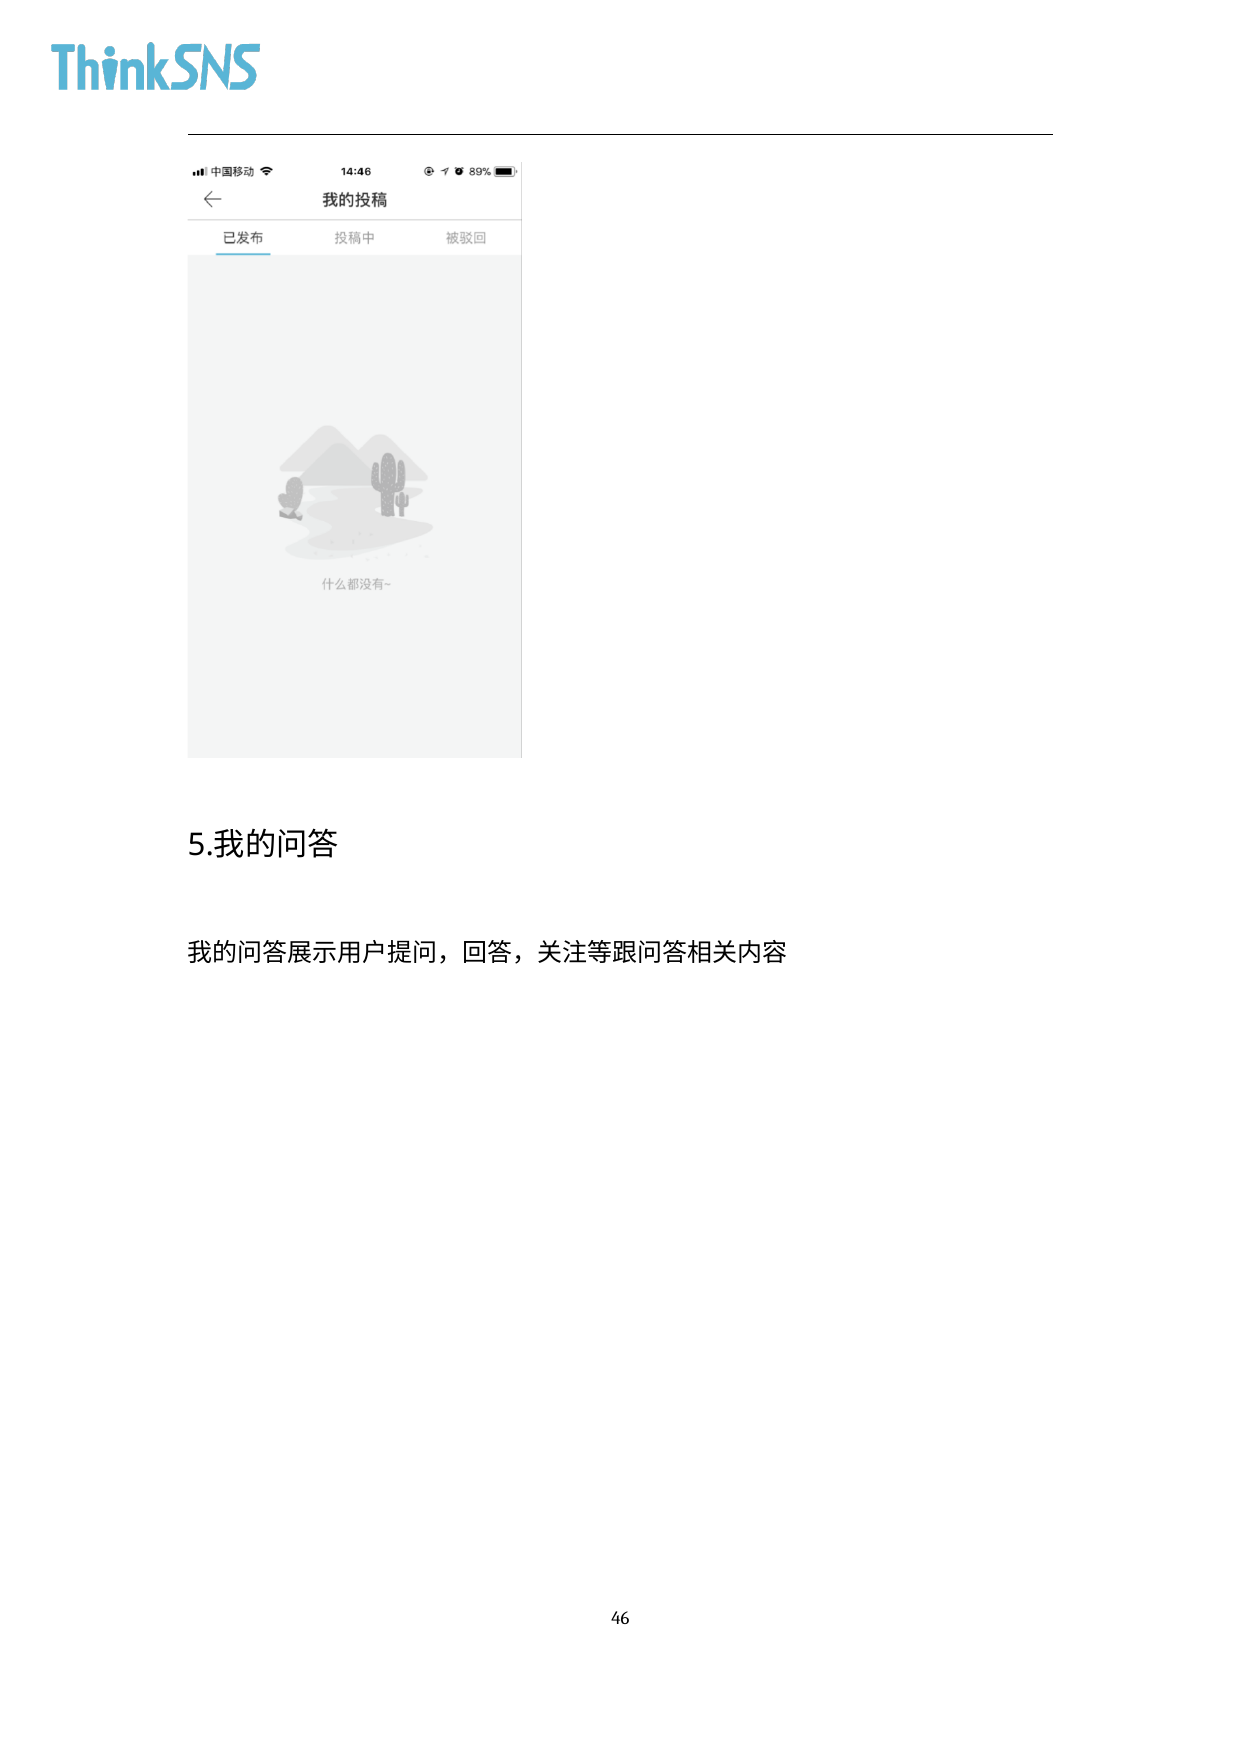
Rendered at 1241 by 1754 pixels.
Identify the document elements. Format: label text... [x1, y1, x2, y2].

picture [187, 162, 522, 758]
subtitle 5.我的问答 [187, 802, 1053, 881]
text 我的问答展示用户提问，回答，关注等跟问答相关内容 [187, 931, 1053, 971]
picture [42, 40, 268, 94]
